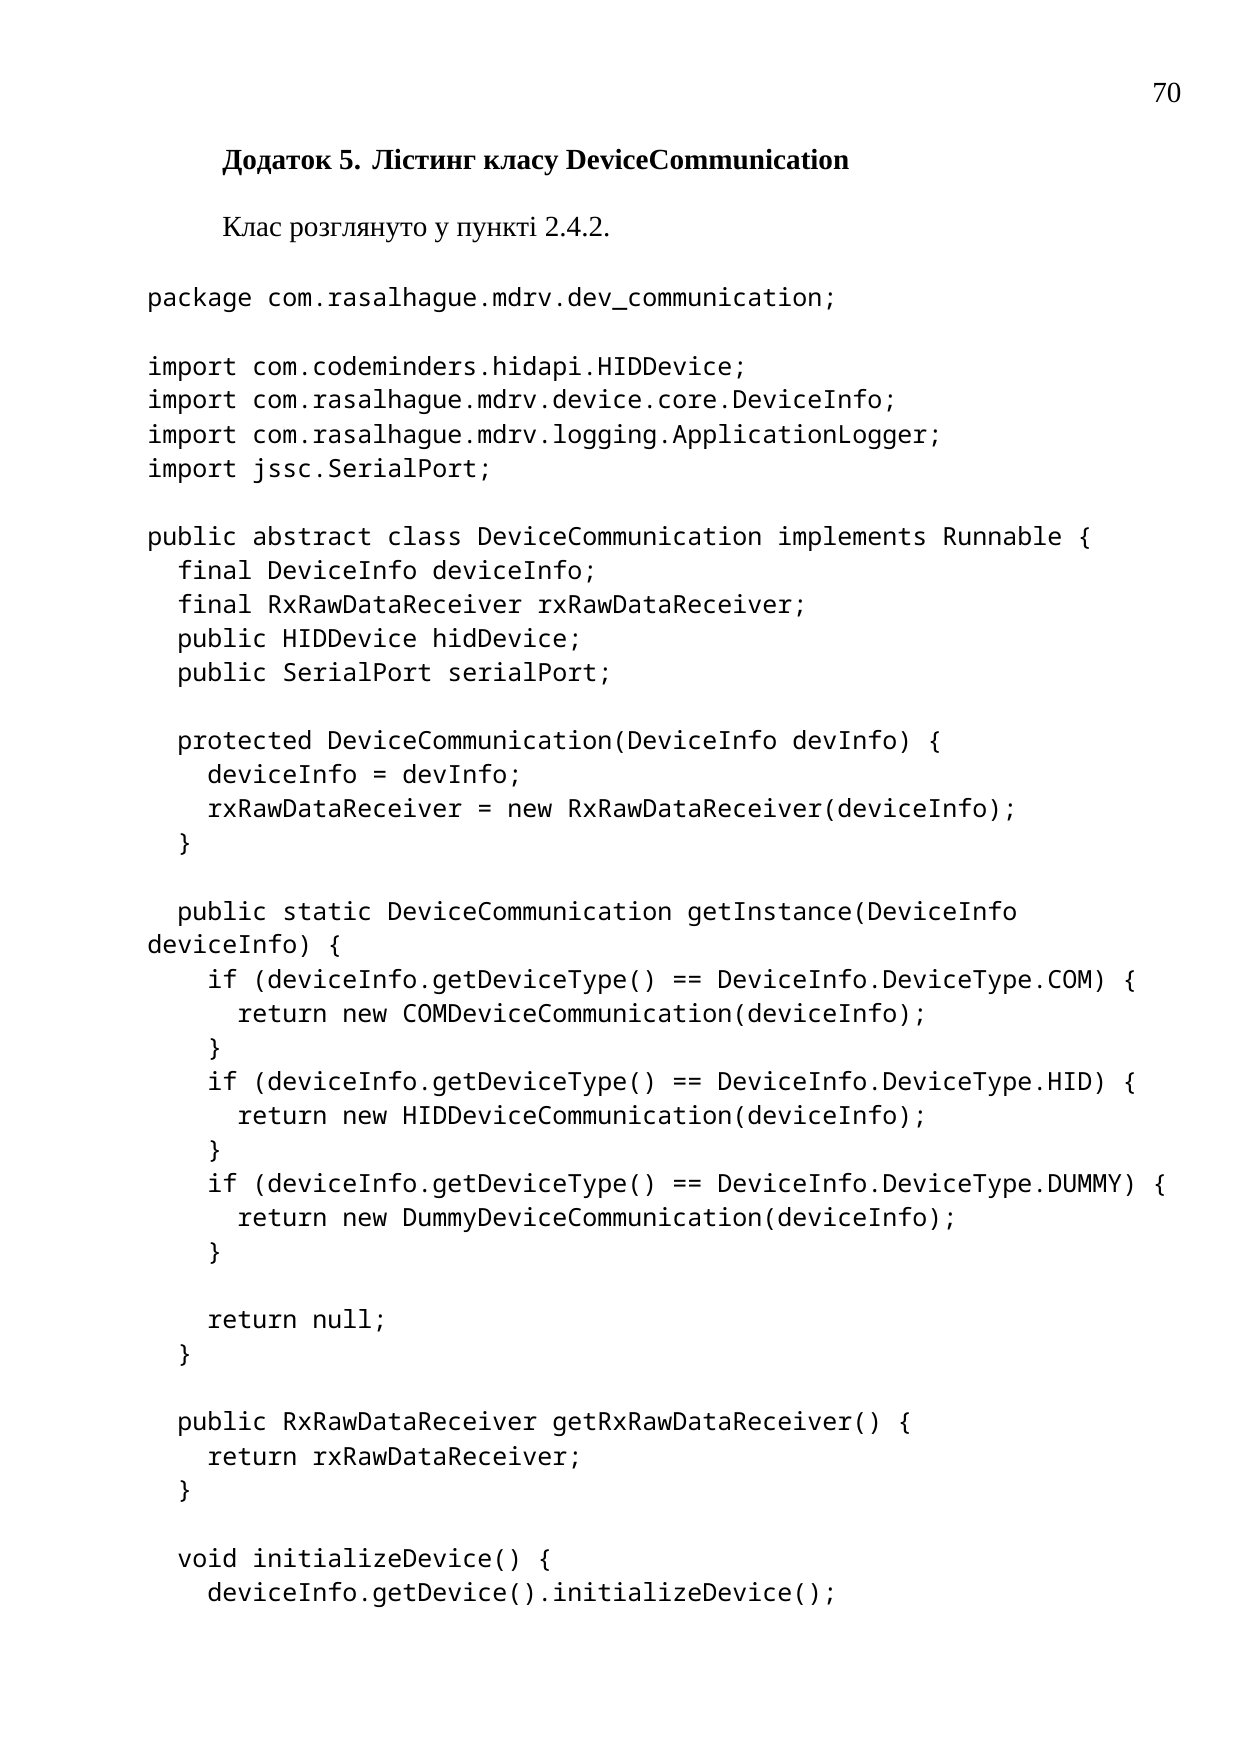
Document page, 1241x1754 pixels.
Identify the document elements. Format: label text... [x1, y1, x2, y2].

text } [147, 1029, 1181, 1063]
text final DeviceInfo deviceInfo; [147, 552, 1181, 587]
text } [147, 1132, 1181, 1166]
text import com.codeminders.hidapi.HIDDevice; [147, 348, 1181, 382]
text import com.rasalhague.mdrv.logging.ApplicationLogger; [147, 416, 1181, 450]
text import jssc.SerialPort; [147, 450, 1181, 484]
text final RxRawDataReceiver rxRawDataReceiver; [147, 587, 1181, 621]
text import com.rasalhague.mdrv.device.core.DeviceInfo; [147, 382, 1181, 416]
text public RxRawDataReceiver getRxRawDataReceiver() { [147, 1404, 1181, 1438]
text if (deviceInfo.getDeviceType() == DeviceInfo.DeviceType.DUMMY) { [147, 1166, 1181, 1200]
text public HIDDevice hidDevice; [147, 621, 1181, 655]
text return new HIDDeviceCommunication(deviceInfo); [147, 1097, 1181, 1132]
text void initializeDevice() { [147, 1540, 1181, 1574]
text deviceInfo.getDevice().initializeDevice(); [147, 1574, 1181, 1608]
text return new DummyDeviceCommunication(deviceInfo); [147, 1200, 1181, 1234]
text Клас розглянуто у пункті 2.4.2. [147, 209, 1181, 242]
text public static DeviceCommunication getInstance(DeviceInfo deviceInfo) { [147, 893, 1181, 961]
text if (deviceInfo.getDeviceType() == DeviceInfo.DeviceType.HID) { [147, 1063, 1181, 1097]
text } [147, 825, 1181, 859]
text return null; [147, 1302, 1181, 1336]
text package com.rasalhague.mdrv.dev_communication; [147, 280, 1181, 314]
text public abstract class DeviceCommunication implements Runnable { [147, 518, 1181, 552]
text } [147, 1472, 1181, 1506]
text } [147, 1234, 1181, 1268]
text deviceInfo = devInfo; [147, 757, 1181, 791]
text Лістинг класу DeviceCommunication [222, 142, 1181, 176]
text } [147, 1336, 1181, 1370]
text rxRawDataReceiver = new RxRawDataReceiver(deviceInfo); [147, 791, 1181, 825]
text public SerialPort serialPort; [147, 655, 1181, 689]
text return new COMDeviceCommunication(deviceInfo); [147, 995, 1181, 1029]
text return rxRawDataReceiver; [147, 1438, 1181, 1472]
text protected DeviceCommunication(DeviceInfo devInfo) { [147, 723, 1181, 757]
text if (deviceInfo.getDeviceType() == DeviceInfo.DeviceType.COM) { [147, 961, 1181, 995]
